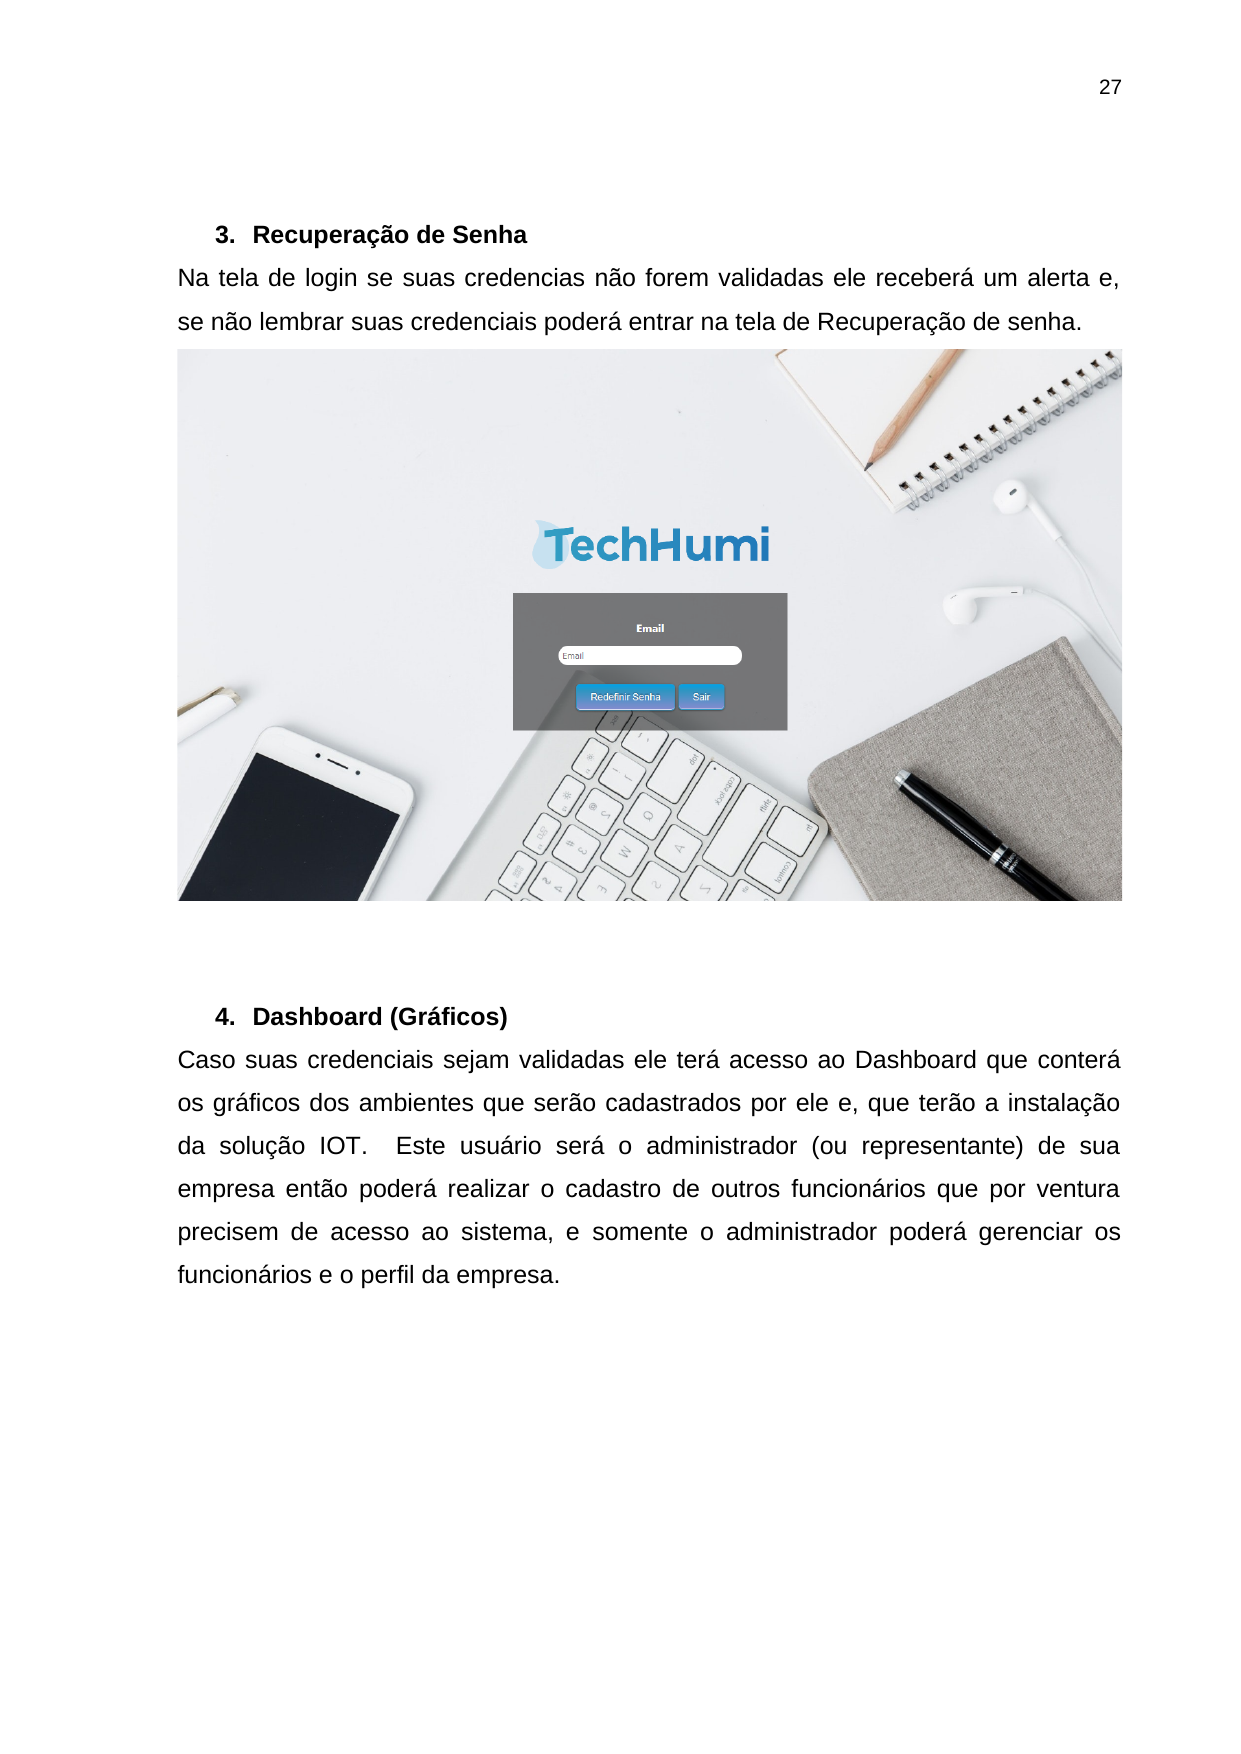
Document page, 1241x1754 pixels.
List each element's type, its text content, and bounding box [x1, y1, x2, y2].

text Caso suas credenciais sejam validadas ele terá acesso ao Dashboard que conterá os gráficos dos ambientes que serão cadastrados por ele e, que terão a instalação da solução IOT. Este usuário será o administrador (ou representante) de sua empresa então poderá realizar o cadastro de outros funcionários que por ventura precisem de acesso ao sistema, e somente o administrador poderá gerenciar os funcionários e o perfil da empresa. [177, 1045, 1122, 1289]
picture [177, 349, 1123, 901]
text Na tela de login se suas credencias não forem validadas ele receberá um alerta e, se não lembrar suas credenciais poderá entrar na tela de Recuperação de senha. [177, 263, 1122, 335]
list Dashboard (Gráficos) [215, 1002, 1122, 1030]
list Recuperação de Senha [215, 220, 1122, 249]
